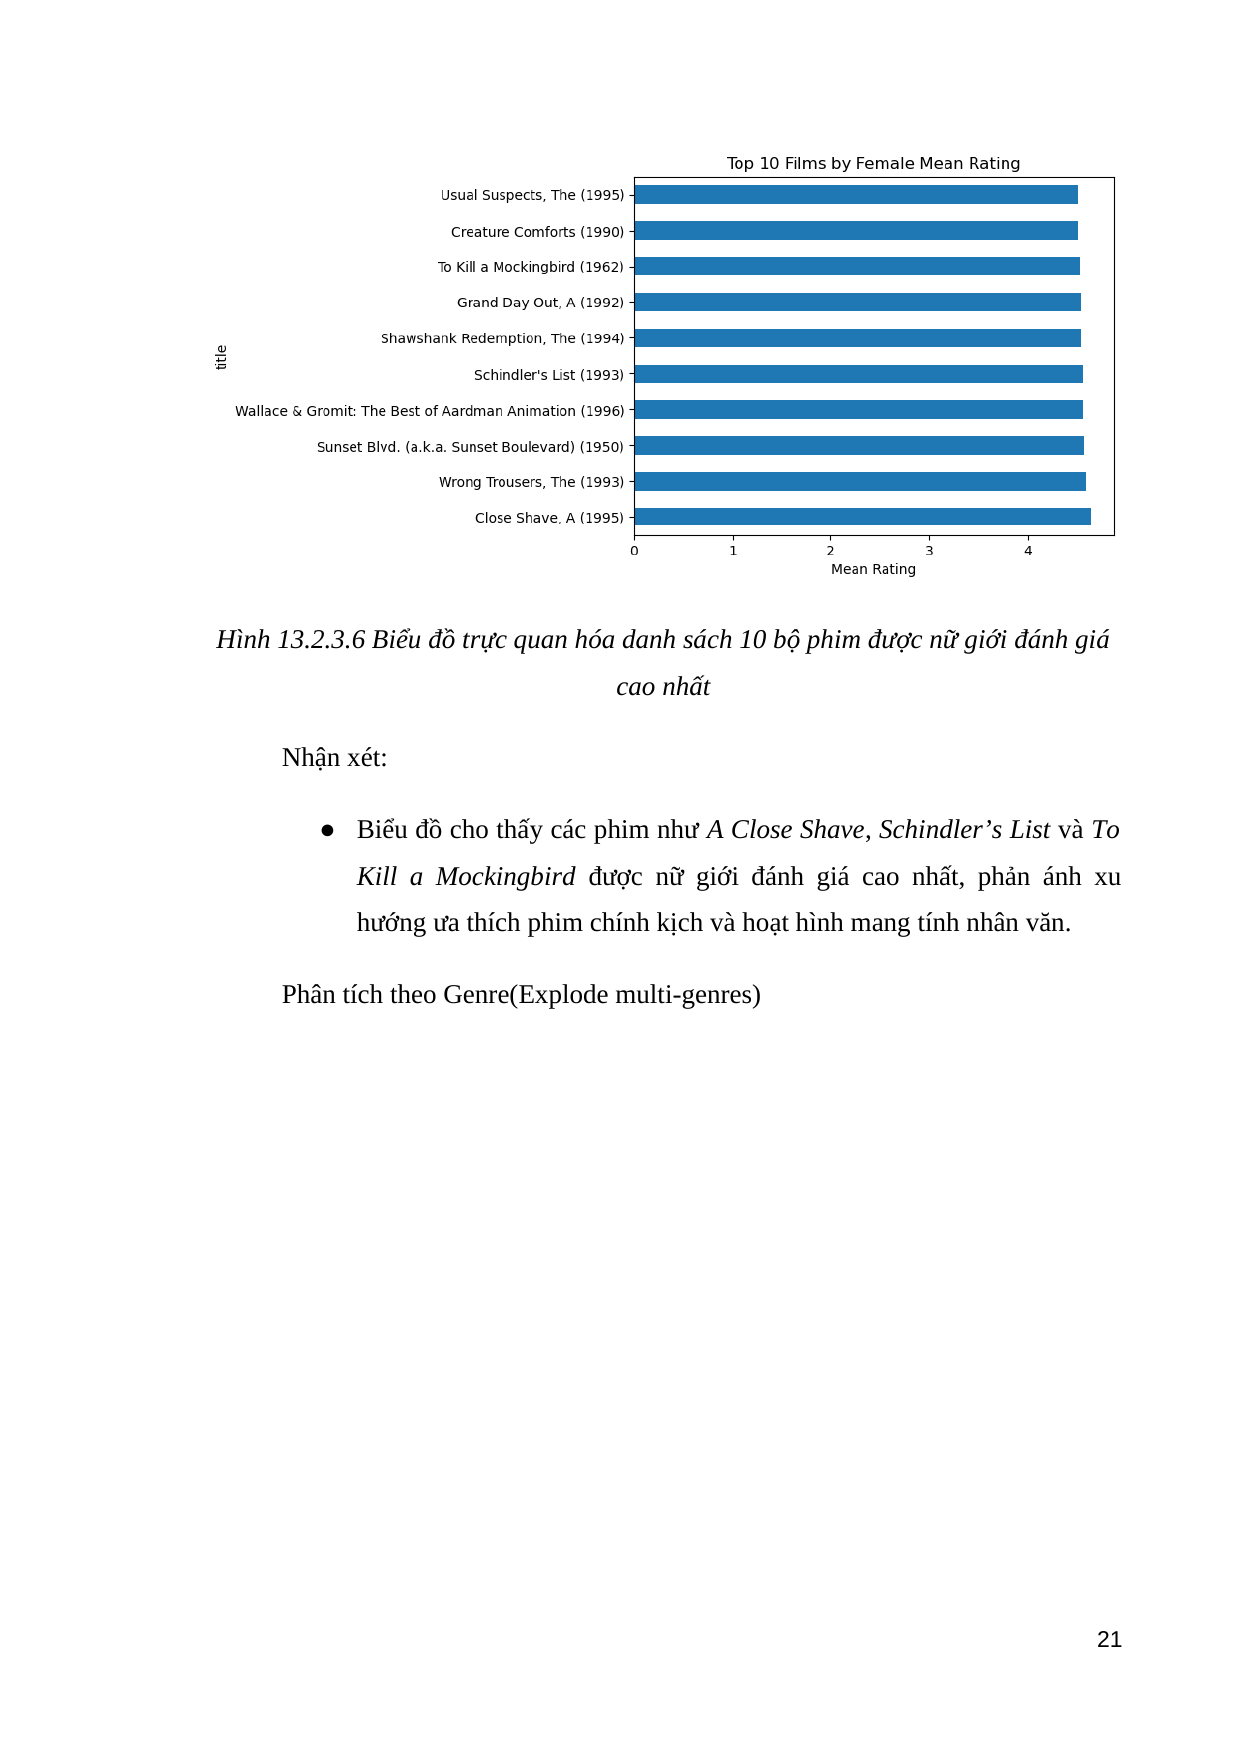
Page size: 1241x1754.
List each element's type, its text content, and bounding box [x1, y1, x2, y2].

list Biểu đồ cho thấy các phim như A Close Shave, Schindler’s List và To Kill a Mockingbird được nữ giới đánh giá cao nhất, phản ánh xu hướng ưa thích phim chính kịch và hoạt hình mang tính nhân văn. [319, 813, 1122, 938]
text Phân tích theo Genre(Explode multi-genres) [207, 978, 1122, 1009]
text Nhận xét: [207, 742, 1122, 773]
text Hình 13.2.3.6 Biểu đồ trực quan hóa danh sách 10 bộ phim được nữ giới đánh giá cao nhất [207, 623, 1122, 701]
picture [206, 147, 1123, 586]
